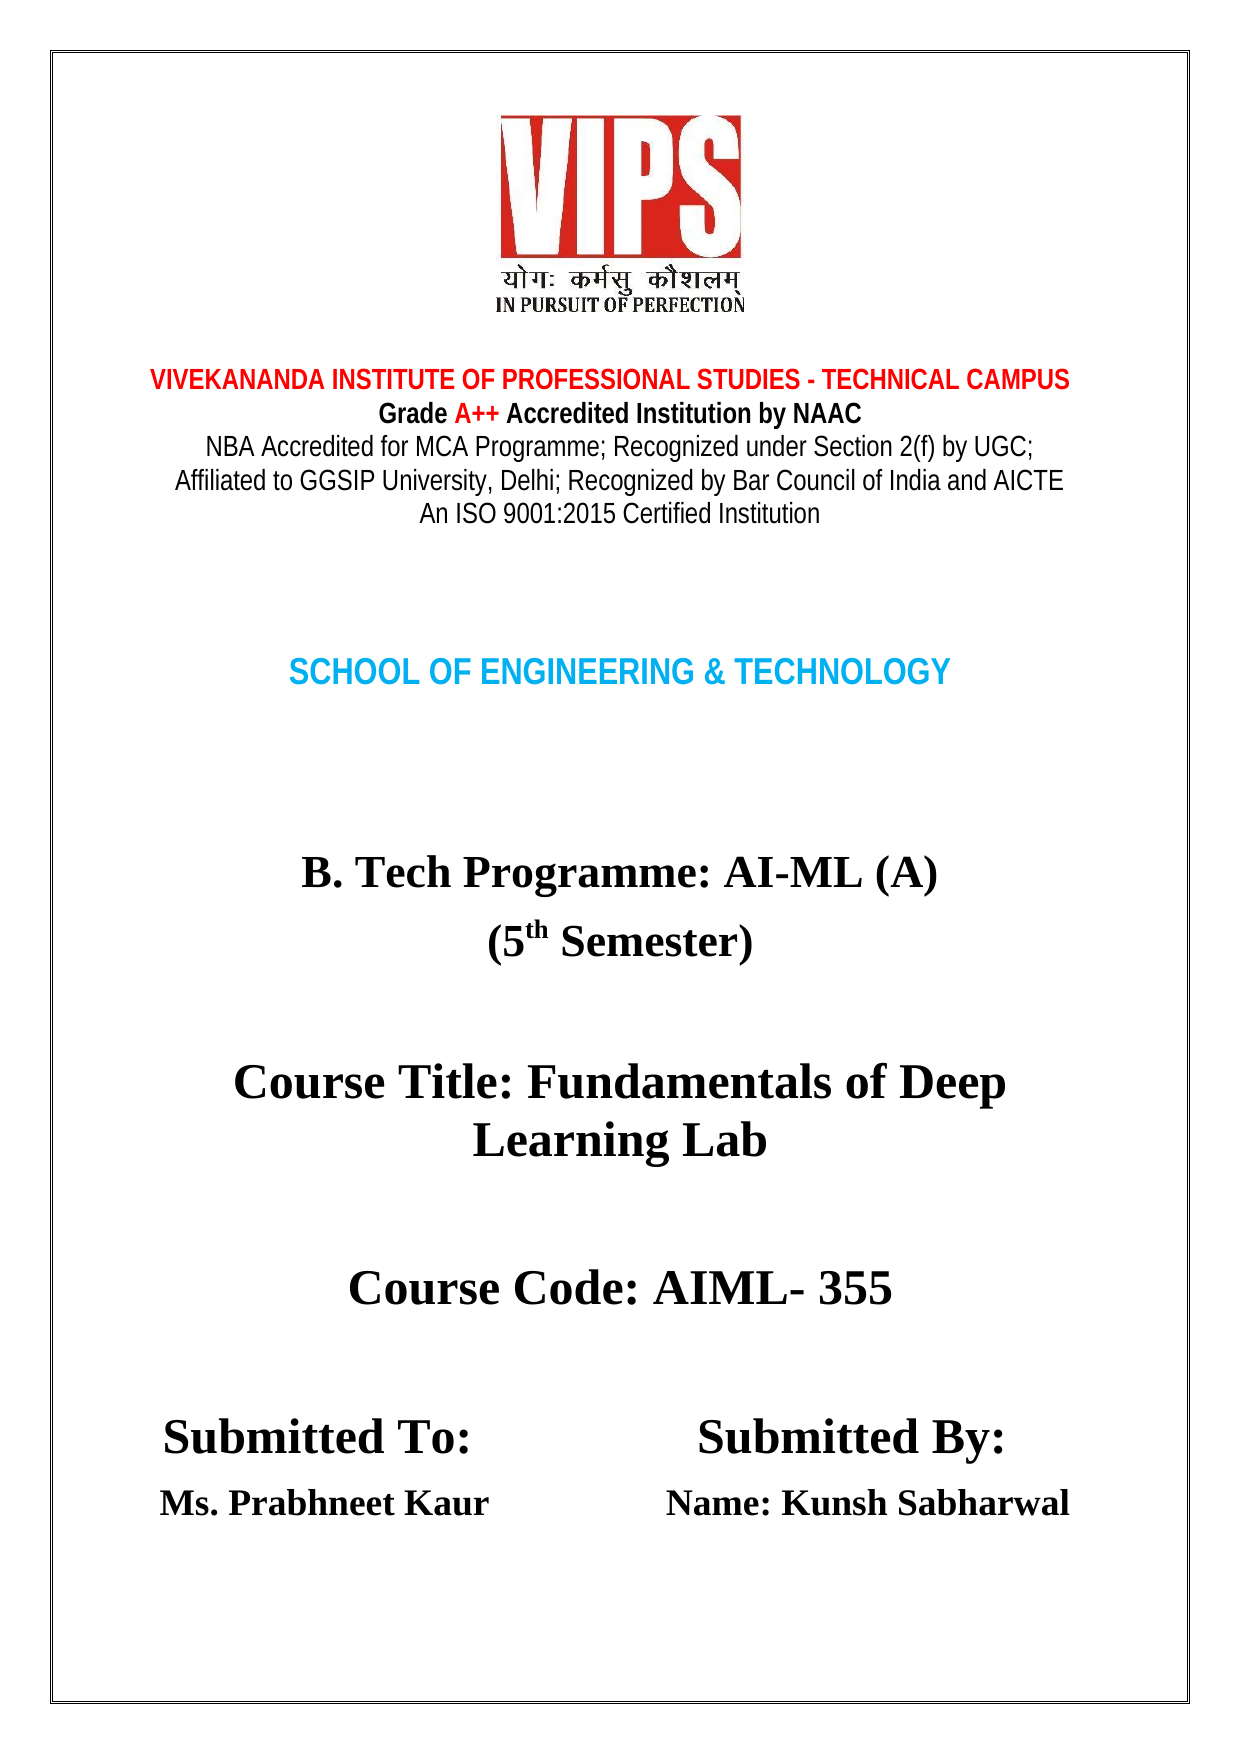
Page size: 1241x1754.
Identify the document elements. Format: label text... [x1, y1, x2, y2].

text Ms. Prabhneet Kaur Name: Kunsh Sabharwal [150, 1481, 1090, 1524]
text SCHOOL OF ENGINEERING & TECHNOLOGY [150, 649, 1090, 692]
text Course Code: AIML- 355 [150, 1258, 1090, 1316]
text (5th Semester) [150, 913, 1090, 966]
text An ISO 9001:2015 Certified Institution [150, 496, 1090, 530]
text VIVEKANANDA INSTITUTE OF PROFESSIONAL STUDIES - TECHNICAL CAMPUS [150, 362, 1090, 396]
text Grade A++ Accredited Institution by NAAC [150, 396, 1090, 429]
text Submitted To: Submitted By: [150, 1406, 1090, 1464]
text Course Title: Fundamentals of Deep Learning Lab [150, 1052, 1090, 1167]
text Affiliated to GGSIP University, Delhi; Recognized by Bar Council of India and AICTE [150, 463, 1090, 496]
text B. Tech Programme: AI-ML (A) [150, 844, 1090, 897]
picture [496, 115, 744, 312]
text NBA Accredited for MCA Programme; Recognized under Section 2(f) by UGC; [150, 429, 1090, 463]
